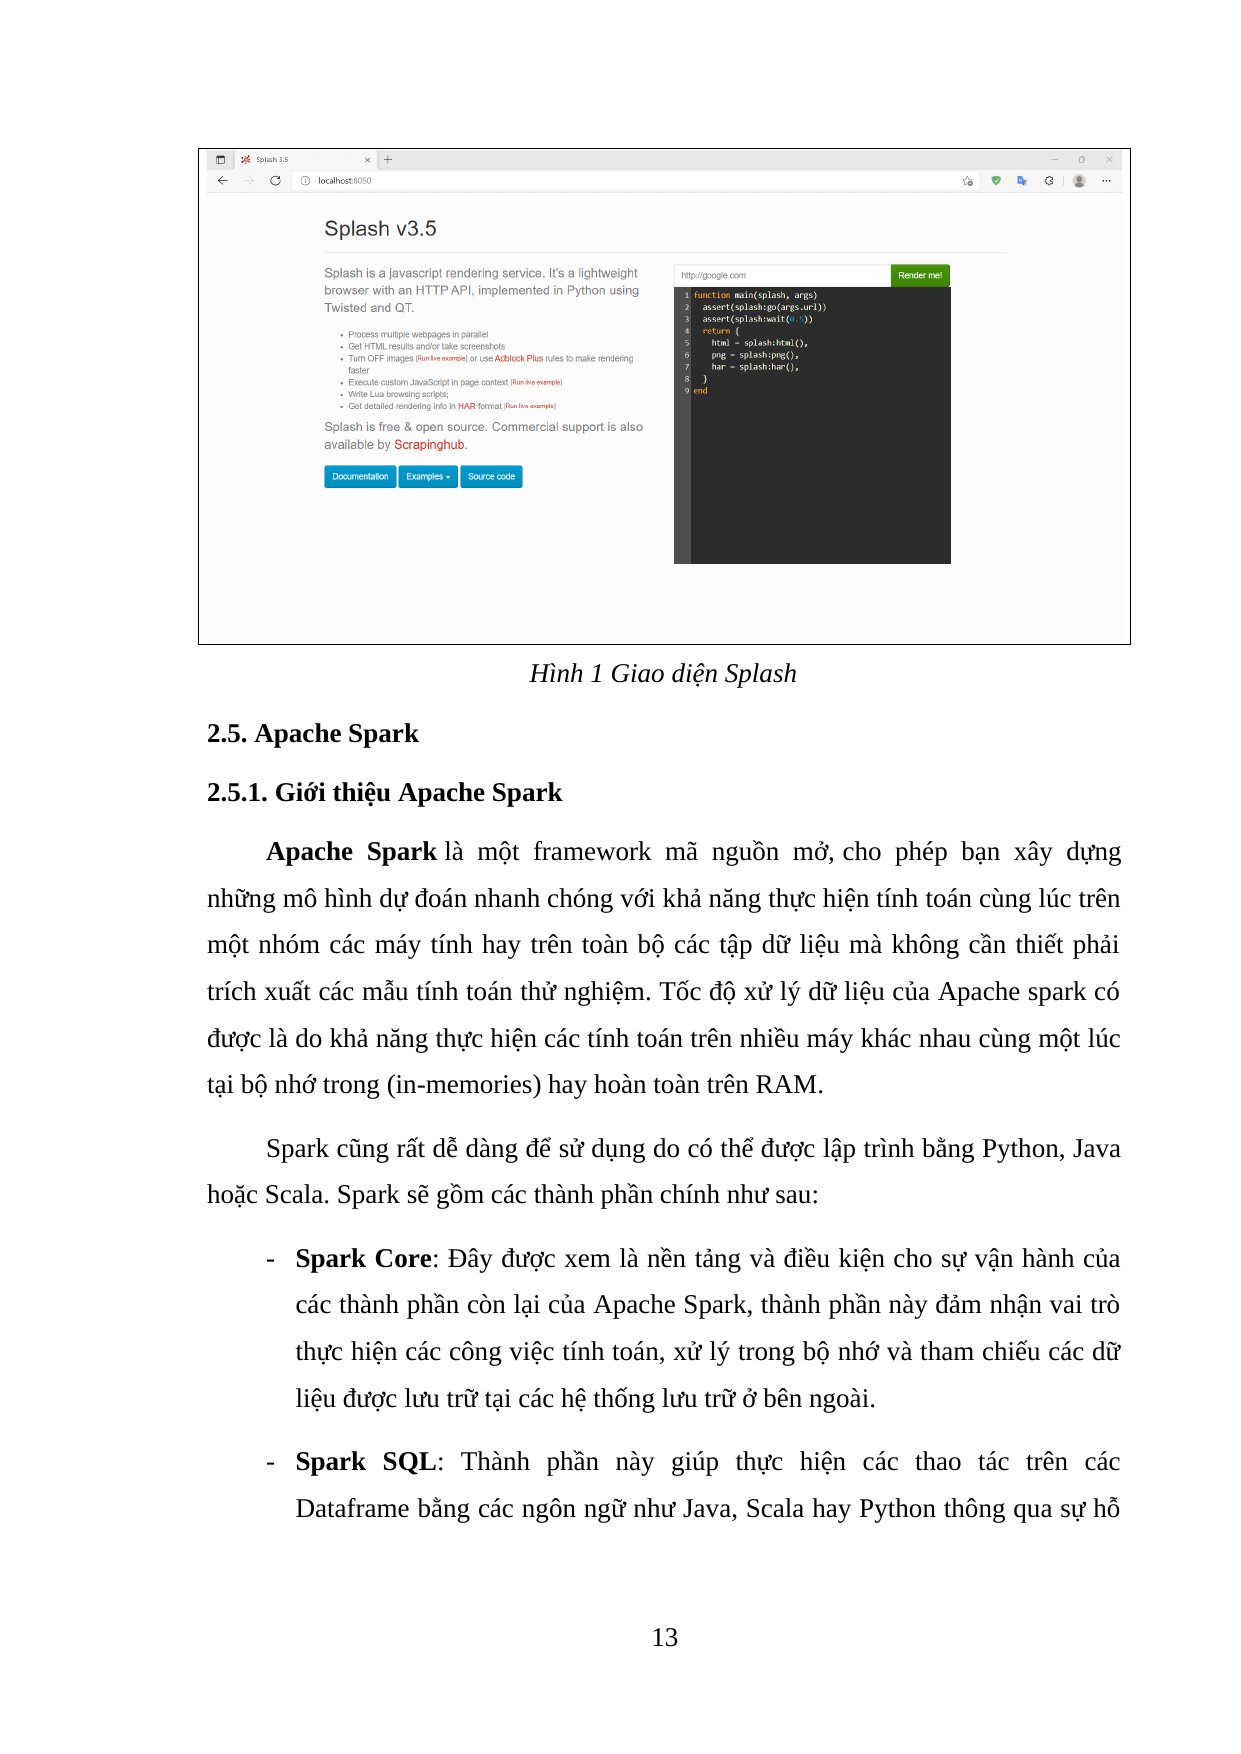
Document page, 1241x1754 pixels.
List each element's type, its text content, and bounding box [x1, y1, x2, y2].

subtitle Giới thiệu Apache Spark [207, 776, 1122, 807]
subtitle Apache Spark [207, 717, 1122, 748]
text Spark cũng rất dễ dàng để sử dụng do có thể được lập trình bằng Python, Java hoặc Scala. Spark sẽ gồm các thành phần chính như sau: [207, 1132, 1122, 1209]
list Spark Core: Đây được xem là nền tảng và điều kiện cho sự vận hành của các thành phần còn lại của Apache Spark, thành phần này đảm nhận vai trò thực hiện các công việc tính toán, xử lý trong bộ nhớ và tham chiếu các dữ liệu được lưu trữ tại các hệ thống lưu trữ ở bên ngoài. [266, 1242, 1122, 1413]
picture [206, 150, 1123, 642]
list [266, 1445, 1122, 1523]
text Apache Spark là một framework mã nguồn mở, cho phép bạn xây dựng những mô hình dự đoán nhanh chóng với khả năng thực hiện tính toán cùng lúc trên một nhóm các máy tính hay trên toàn bộ các tập dữ liệu mà không cần thiết phải trích xuất các mẫu tính toán thử nghiệm. Tốc độ xử lý dữ liệu của Apache spark có được là do khả năng thực hiện các tính toán trên nhiều máy khác nhau cùng một lúc tại bộ nhớ trong (in-memories) hay hoàn toàn trên RAM. [207, 835, 1122, 1099]
